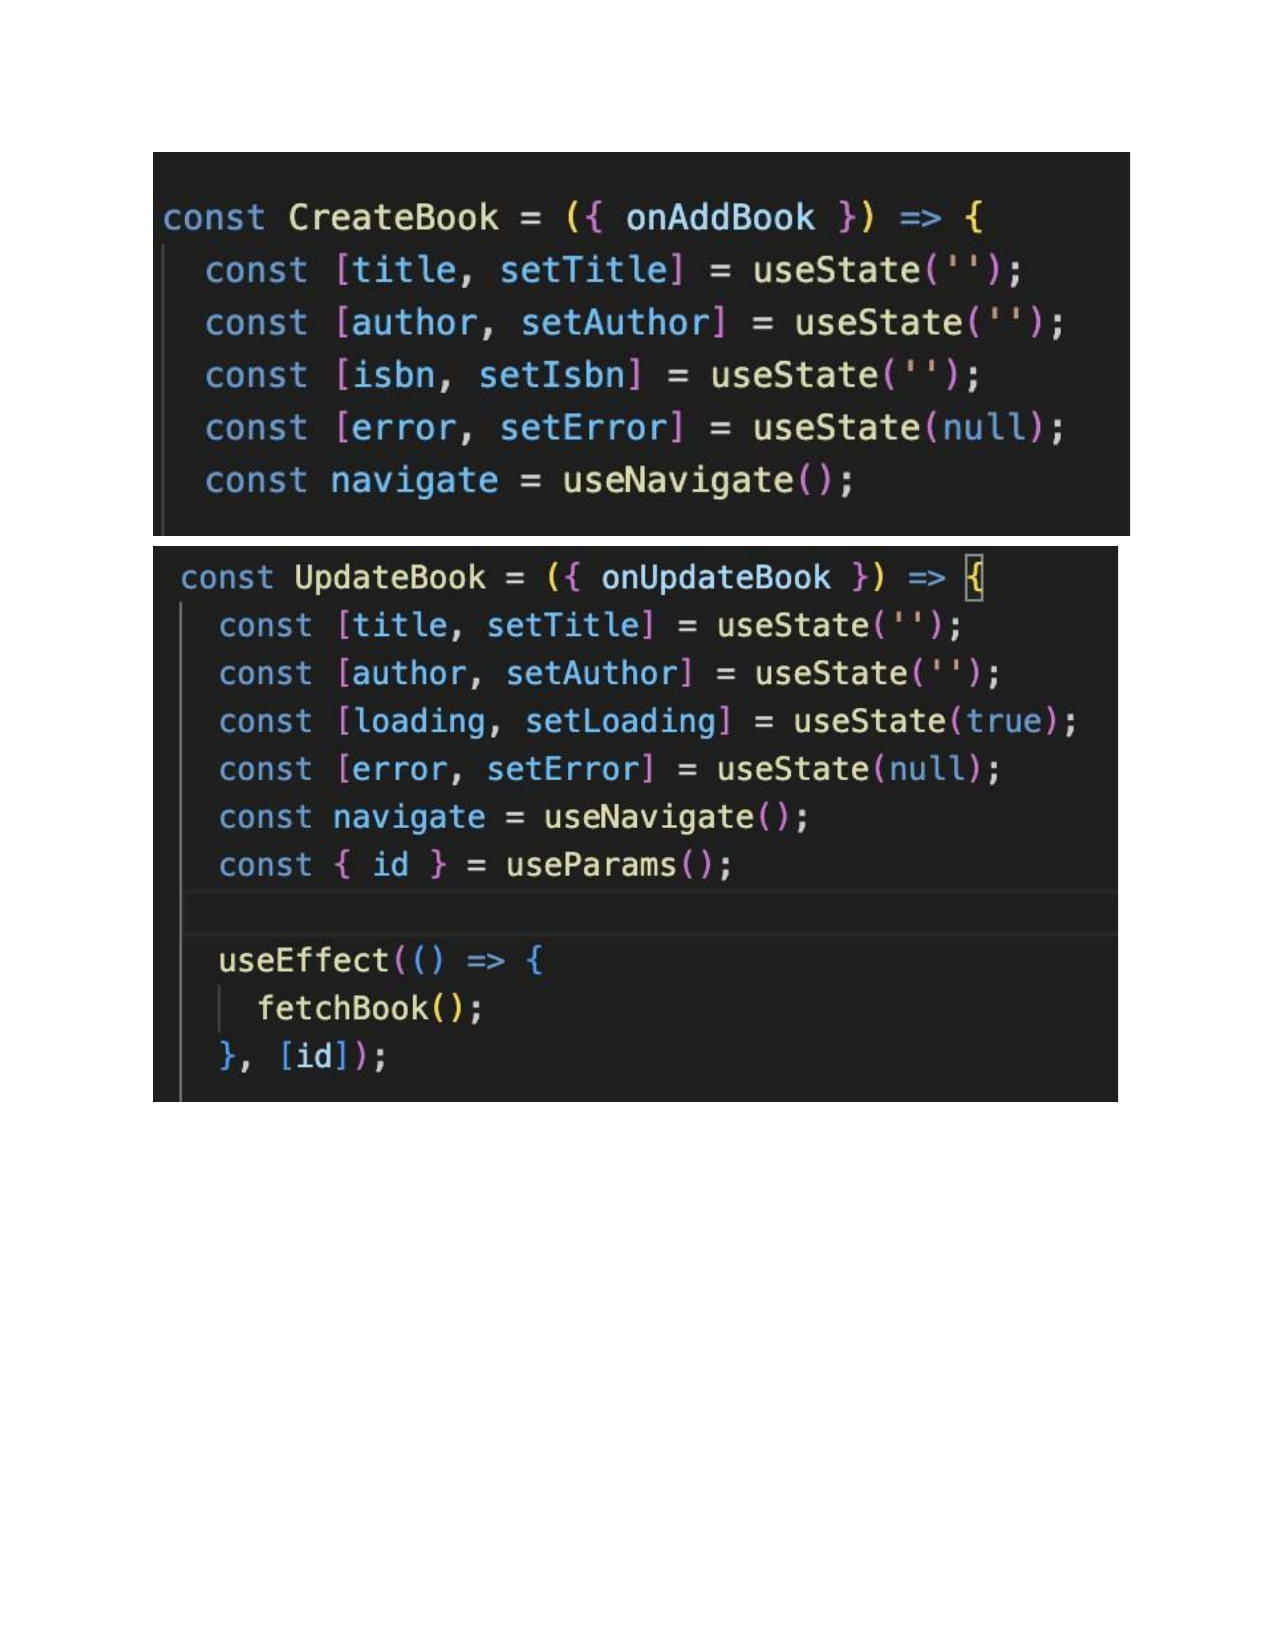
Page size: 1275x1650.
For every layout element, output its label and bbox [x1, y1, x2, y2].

picture [153, 152, 1131, 536]
picture [153, 546, 1119, 1102]
